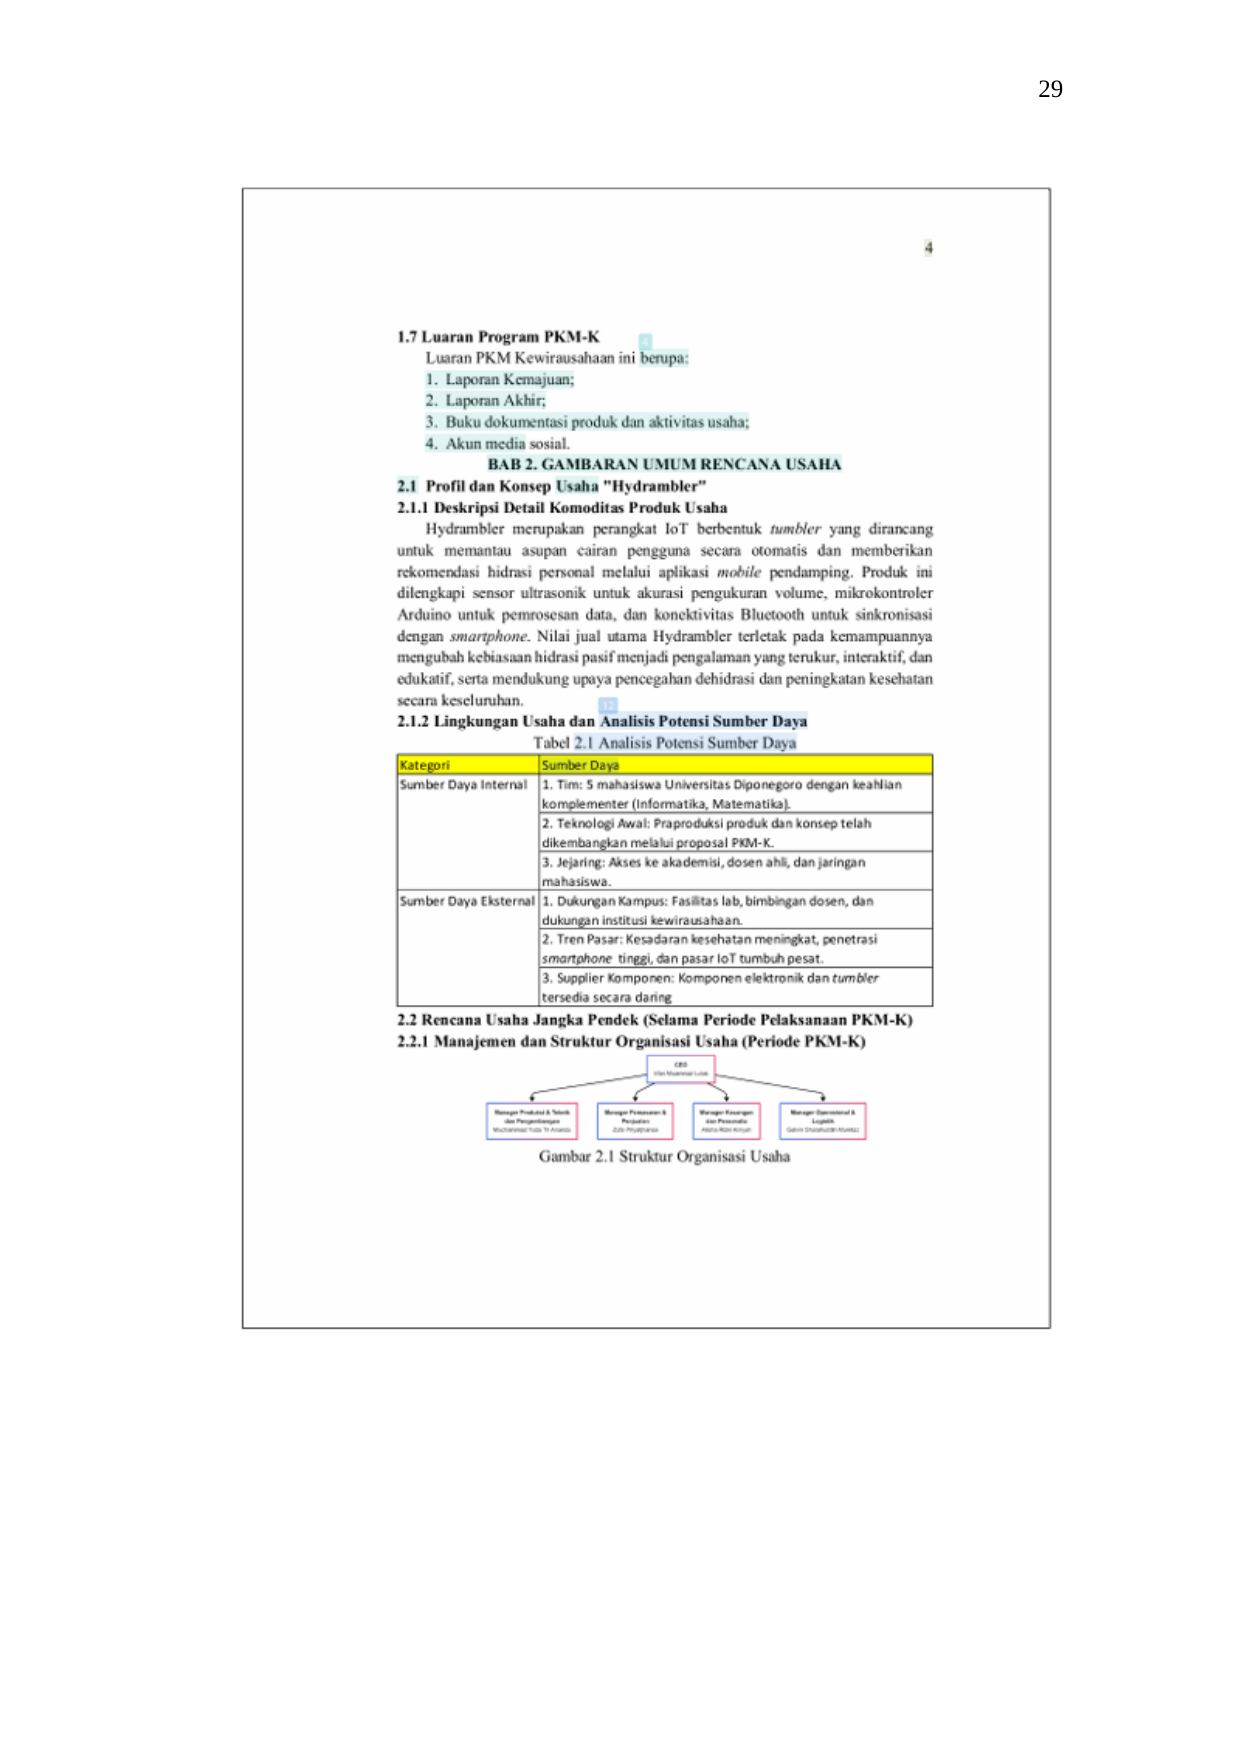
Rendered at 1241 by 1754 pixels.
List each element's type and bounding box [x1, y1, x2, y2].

picture [236, 177, 1063, 1337]
